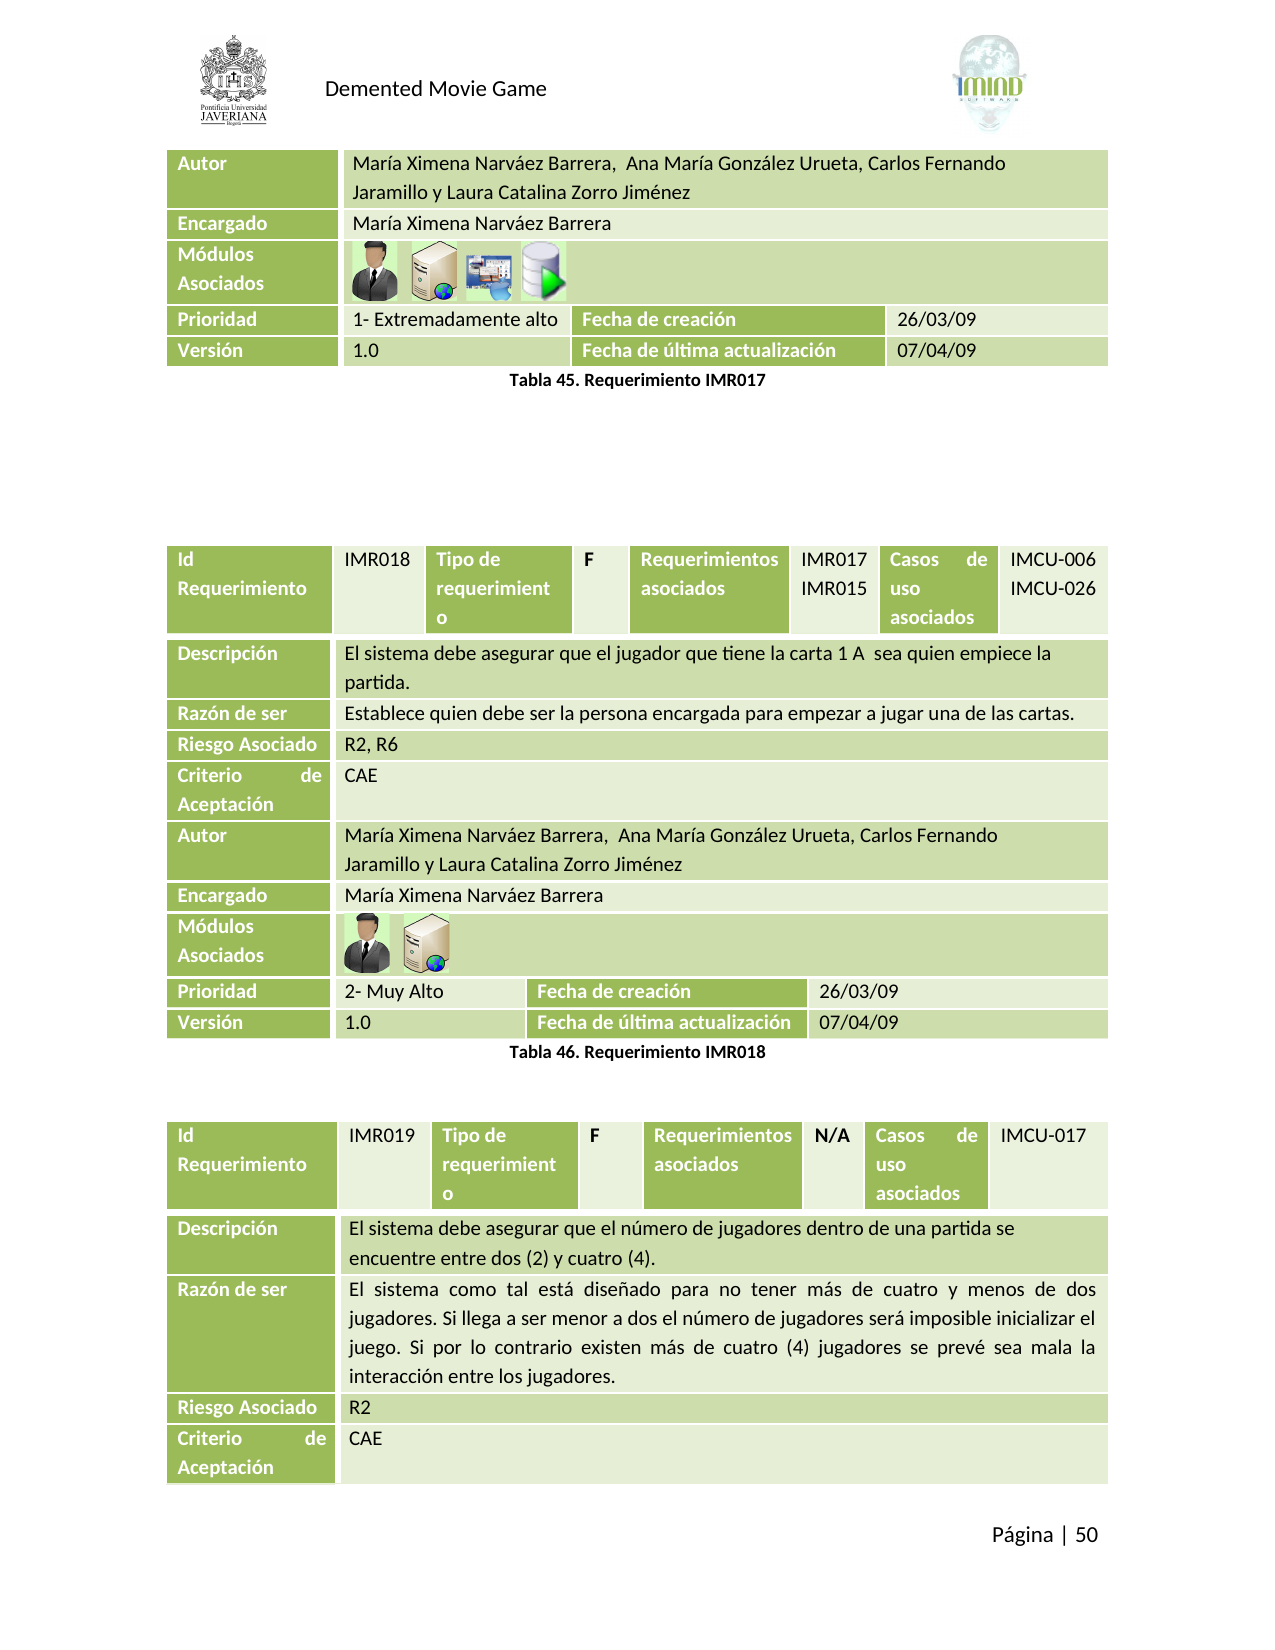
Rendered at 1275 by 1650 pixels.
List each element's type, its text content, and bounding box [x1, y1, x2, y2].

table_header IMR017 IMR015 [791, 546, 878, 633]
table_header Tipo de requerimiento [432, 1122, 578, 1209]
table_cell Razón de ser [167, 1276, 335, 1392]
picture [352, 241, 398, 301]
table_cell 1- Extremadamente alto [344, 306, 570, 335]
table_cell Riesgo Asociado [167, 1394, 335, 1423]
table_header F [574, 546, 628, 633]
table_header Requerimientos asociados [644, 1122, 802, 1209]
table_header Casos de uso asociados [880, 546, 998, 633]
table_header IMR019 [339, 1122, 430, 1209]
table_cell Encargado [167, 210, 338, 239]
table_cell María Ximena Narváez Barrera, Ana María González Urueta, Carlos Fernando Jaramillo y Laura Catalina Zorro Jiménez [344, 150, 1108, 208]
table_cell Módulos Asociados [167, 914, 330, 976]
table_cell 26/03/09 [887, 306, 1108, 335]
table_header IMCU-006 IMCU-026 [1000, 546, 1108, 633]
table_cell El sistema debe asegurar que el número de jugadores dentro de una partida se encuentre entre dos (2) y cuatro (4). [341, 1216, 1108, 1274]
table_cell Fecha de creación [572, 306, 885, 335]
picture [521, 241, 567, 301]
table_cell Fecha de creación [527, 979, 807, 1007]
table_header Requerimientos asociados [630, 546, 789, 633]
table_cell 07/04/09 [887, 337, 1108, 366]
table_cell 1.0 [344, 337, 570, 366]
table_header Id Requerimiento [167, 1122, 337, 1209]
table_cell 2- Muy Alto [336, 979, 525, 1007]
table_header IMR018 [334, 546, 424, 633]
table_cell Versión [167, 337, 338, 366]
table_cell 1.0 [336, 1010, 525, 1038]
table_cell Establece quien debe ser la persona encargada para empezar a jugar una de las cartas. [336, 700, 1108, 729]
table_cell Autor [167, 150, 338, 208]
table_cell El sistema como tal está diseñado para no tener más de cuatro y menos de dos jugadores. Si llega a ser menor a dos el número de jugadores será imposible inicializar el juego. Si por lo contrario existen más de cuatro (4) jugadores se prevé sea mala la interacción entre los jugadores. [341, 1276, 1108, 1392]
table_cell Criterio de Aceptación [167, 762, 330, 820]
table_cell Encargado [167, 883, 330, 911]
table_cell María Ximena Narváez Barrera [336, 883, 1108, 911]
table_cell María Ximena Narváez Barrera [344, 210, 1108, 239]
table_cell [336, 914, 1108, 976]
table_cell CAE [336, 762, 1108, 820]
table_cell Razón de ser [167, 700, 330, 729]
picture [951, 35, 1033, 138]
table_cell Fecha de última actualización [572, 337, 885, 366]
table_header F [580, 1122, 642, 1209]
table_header Casos de uso asociados [865, 1122, 988, 1209]
table_cell Versión [167, 1010, 330, 1038]
table_cell 07/04/09 [809, 1010, 1108, 1038]
table_header N/A [804, 1122, 863, 1209]
table_cell Descripción [167, 1216, 335, 1274]
text Tabla 45. Requerimiento IMR017 [177, 368, 1098, 391]
table_cell Riesgo Asociado [167, 731, 330, 760]
picture [200, 35, 267, 126]
table_cell María Ximena Narváez Barrera, Ana María González Urueta, Carlos Fernando Jaramillo y Laura Catalina Zorro Jiménez [336, 822, 1108, 880]
table_cell Fecha de última actualización [527, 1010, 807, 1038]
table_cell Prioridad [167, 979, 330, 1007]
table_cell Módulos Asociados [167, 241, 338, 304]
table_header Id Requerimiento [167, 546, 332, 633]
table_cell Criterio de Aceptación [167, 1425, 335, 1483]
table_cell Descripción [167, 640, 330, 698]
table_cell 26/03/09 [809, 979, 1108, 1007]
table_cell El sistema debe asegurar que el jugador que tiene la carta 1 A sea quien empiece la partida. [336, 640, 1108, 698]
table_header IMCU-017 [990, 1122, 1108, 1209]
table_cell CAE [341, 1425, 1108, 1483]
table_cell R2 [341, 1394, 1108, 1423]
picture [411, 241, 457, 301]
text Tabla 46. Requerimiento IMR018 [177, 1041, 1098, 1063]
table_cell [344, 241, 1108, 304]
table_cell Prioridad [167, 306, 338, 335]
table_header Tipo de requerimiento [426, 546, 572, 633]
picture [403, 913, 450, 973]
table_cell Autor [167, 822, 330, 880]
picture [466, 255, 512, 301]
table_cell R2, R6 [336, 731, 1108, 760]
picture [344, 913, 390, 973]
